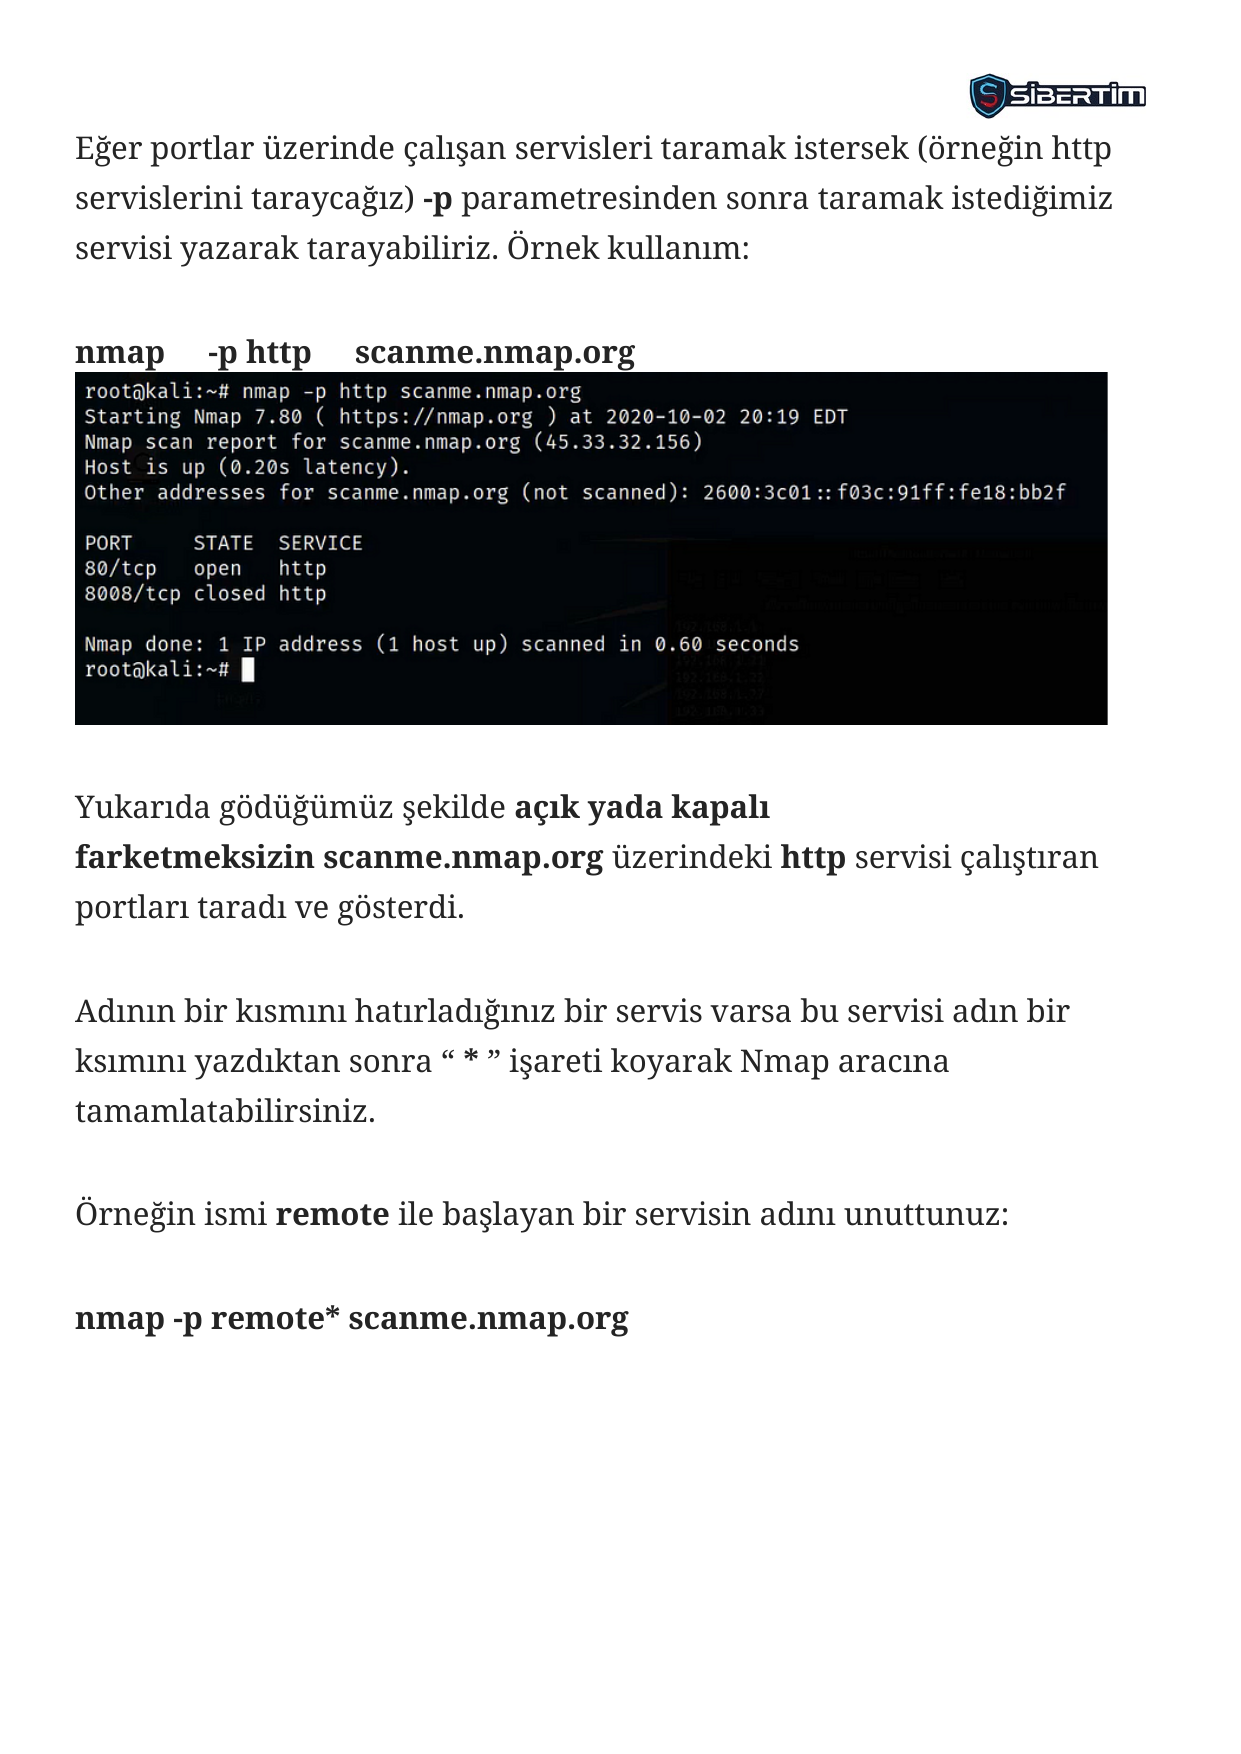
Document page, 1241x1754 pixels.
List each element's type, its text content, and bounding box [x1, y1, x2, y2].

text nmap -p remote* scanme.nmap.org [75, 1288, 1165, 1338]
text Eğer portlar üzerinde çalışan servisleri taramak istersek (örneğin http servislerini taraycağız) -p parametresinden sonra taramak istediğimiz servisi yazarak tarayabiliriz. Örnek kullanım: [75, 119, 1165, 269]
text Örneğin ismi remote ile başlayan bir servisin adını unuttunuz: [75, 1185, 1165, 1235]
picture [966, 73, 1147, 119]
text Yukarıda gödüğümüz şekilde açık yada kapalı farketmeksizin scanme.nmap.org üzerindeki http servisi çalıştıran portları taradı ve gösterdi. [75, 778, 1165, 928]
text nmapㅤ -p http ㅤscanme.nmap.org [75, 322, 1165, 372]
picture [75, 372, 1108, 725]
text Adının bir kısmını hatırladığınız bir servis varsa bu servisi adın bir ksımını yazdıktan sonra “ * ” işareti koyarak Nmap aracına tamamlatabilirsiniz. [75, 981, 1165, 1131]
